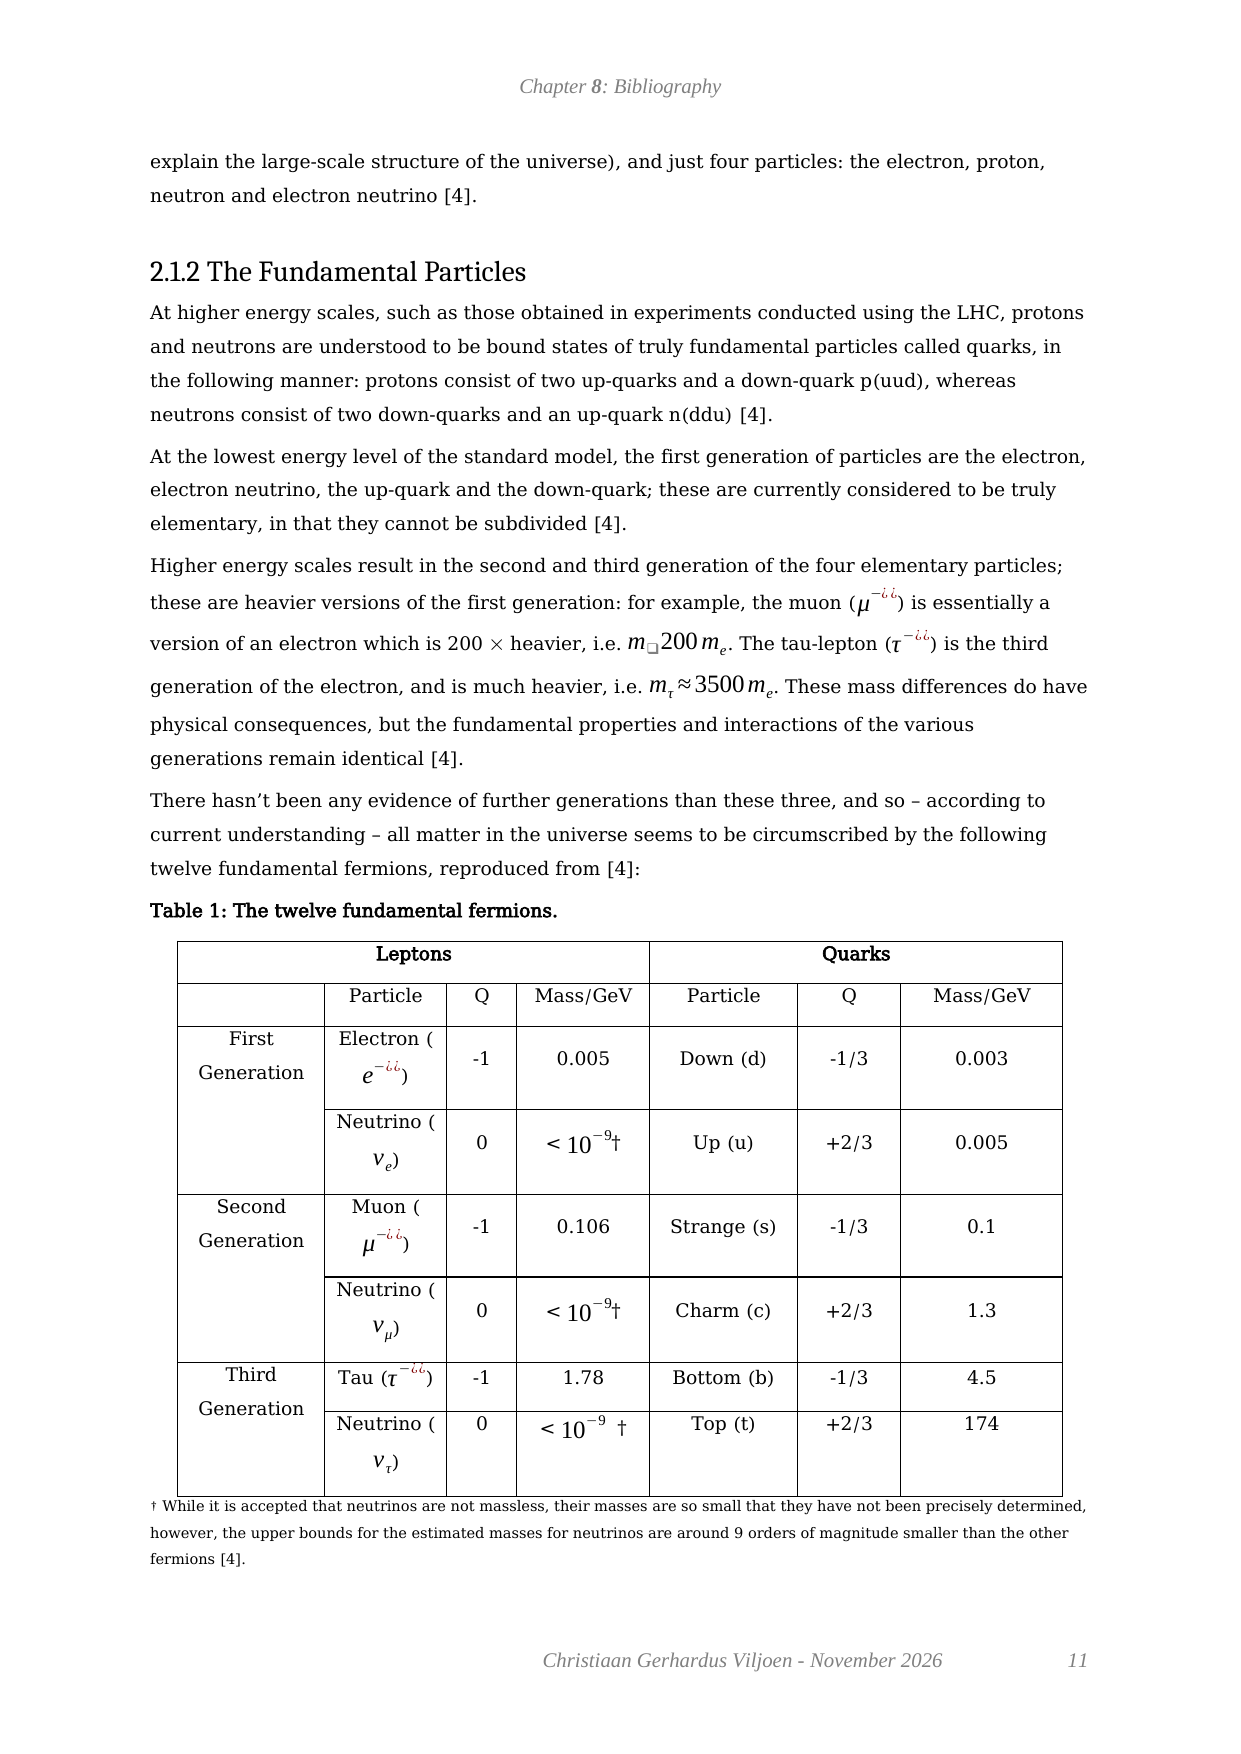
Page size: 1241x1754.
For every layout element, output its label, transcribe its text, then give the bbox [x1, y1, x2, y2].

table_cell -1/3 [798, 1363, 900, 1411]
table_cell Up (u) [650, 1110, 797, 1194]
table_cell Particle [325, 984, 446, 1026]
subtitle The Fundamental Particles [150, 255, 1090, 288]
text Table 1: The twelve fundamental fermions. [150, 898, 1090, 921]
table_cell Particle [650, 984, 797, 1026]
text At the lowest energy level of the standard model, the first generation of particles are the electron, electron neutrino, the up-quark and the down-quark; these are currently considered to be truly elementary, in that they cannot be subdivided. [150, 444, 1090, 534]
table_cell Top (t) [650, 1412, 797, 1496]
table_cell -1 [447, 1363, 516, 1411]
table_cell 0.005 [901, 1110, 1062, 1194]
table_cell Down (d) [650, 1027, 797, 1108]
table_cell 4.5 [901, 1363, 1062, 1411]
table_cell Neutrino () [325, 1110, 446, 1194]
table_cell Third Generation [178, 1363, 324, 1496]
table_cell Neutrino () [325, 1412, 446, 1496]
table_cell 0.003 [901, 1027, 1062, 1108]
table_cell 0.005 [517, 1027, 649, 1108]
table_cell < † [517, 1110, 649, 1194]
table_header Leptons [178, 942, 649, 983]
table_cell +2/3 [798, 1110, 900, 1194]
text Higher energy scales result in the second and third generation of the four elementary particles; these are heavier versions of the first generation: for example, the muon () is essentially a version of an electron which is 200 heavier, i.e. . The tau-lepton () is the third generation of the electron, and is much heavier, i.e. . These mass differences do have physical consequences, but the fundamental properties and interactions of the various generations remain identical . [150, 554, 1090, 769]
table_cell Electron () [325, 1027, 446, 1108]
table_cell Bottom (b) [650, 1363, 797, 1411]
table_cell 0 [447, 1278, 516, 1362]
table_cell Charm (c) [650, 1278, 797, 1362]
table_cell Mass/GeV [901, 984, 1062, 1026]
table_cell -1/3 [798, 1027, 900, 1108]
table_cell 0.1 [901, 1195, 1062, 1276]
table_cell 0.106 [517, 1195, 649, 1276]
table_cell Strange (s) [650, 1195, 797, 1276]
table_cell Second Generation [178, 1195, 324, 1362]
table_cell 1.78 [517, 1363, 649, 1411]
table_cell 1.3 [901, 1278, 1062, 1362]
table_cell 174 [901, 1412, 1062, 1496]
table_cell 0 [447, 1412, 516, 1496]
table_cell -1/3 [798, 1195, 900, 1276]
table_cell < † [517, 1412, 649, 1496]
table_cell -1 [447, 1195, 516, 1276]
table_cell Mass/GeV [517, 984, 649, 1026]
text † While it is accepted that neutrinos are not massless, their masses are so small that they have not been precisely determined, however, the upper bounds for the estimated masses for neutrinos are around 9 orders of magnitude smaller than the other fermions . [150, 1497, 1090, 1567]
table_cell Tau () [325, 1363, 446, 1411]
table_cell Q [798, 984, 900, 1026]
table_cell Muon () [325, 1195, 446, 1276]
table_cell First Generation [178, 1027, 324, 1194]
table_cell < † [517, 1278, 649, 1362]
text At higher energy scales, such as those obtained in experiments conducted using the LHC, protons and neutrons are understood to be bound states of truly fundamental particles called quarks, in the following manner: protons consist of two up-quarks and a down-quark p(uud), whereas neutrons consist of two down-quarks and an up-quark n(ddu). [150, 301, 1090, 425]
table_header Quarks [650, 942, 1062, 983]
table_cell +2/3 [798, 1278, 900, 1362]
table_cell -1 [447, 1027, 516, 1108]
table_cell +2/3 [798, 1412, 900, 1496]
table_cell [178, 984, 324, 1026]
table_cell 0 [447, 1110, 516, 1194]
table_cell Neutrino () [325, 1278, 446, 1362]
table_cell Q [447, 984, 516, 1026]
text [150, 150, 1090, 206]
text There hasn’t been any evidence of further generations than these three, and so – according to current understanding – all matter in the universe seems to be circumscribed by the following twelve fundamental fermions, reproduced from : [150, 789, 1090, 879]
